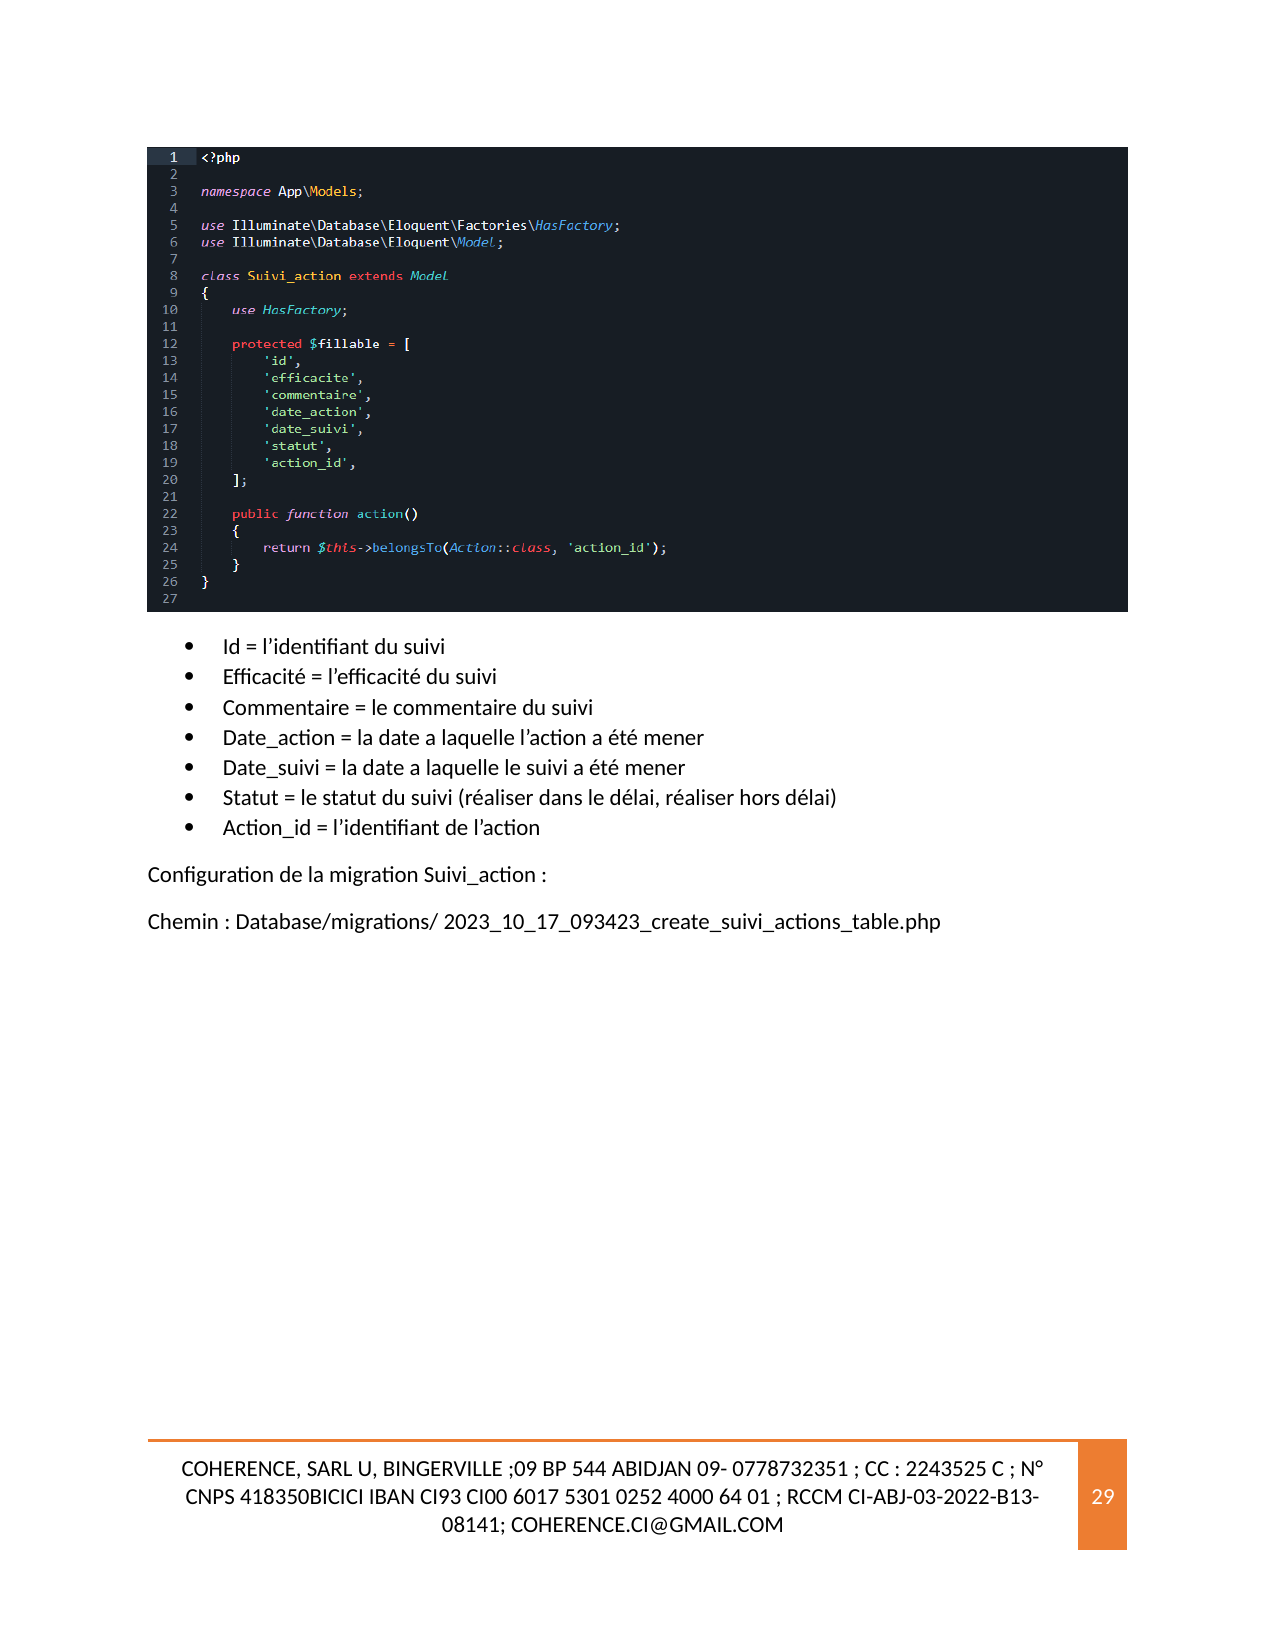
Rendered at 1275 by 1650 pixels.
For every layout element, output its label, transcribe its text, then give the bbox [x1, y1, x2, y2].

list Id = l’identifiant du suivi [185, 632, 1127, 660]
text Chemin : Database/migrations/ 2023_10_17_093423_create_suivi_actions_table.php [148, 907, 1127, 935]
list Commentaire = le commentaire du suivi [185, 693, 1127, 721]
list Date_suivi = la date a laquelle le suivi a été mener [185, 753, 1127, 781]
list Statut = le statut du suivi (réaliser dans le délai, réaliser hors délai) [185, 783, 1127, 811]
list Efficacité = l’efficacité du suivi [185, 662, 1127, 690]
text Configuration de la migration Suivi_action : [148, 860, 1127, 888]
list Action_id = l’identifiant de l’action [185, 813, 1127, 841]
picture [147, 147, 1128, 612]
list Date_action = la date a laquelle l’action a été mener [185, 723, 1127, 751]
